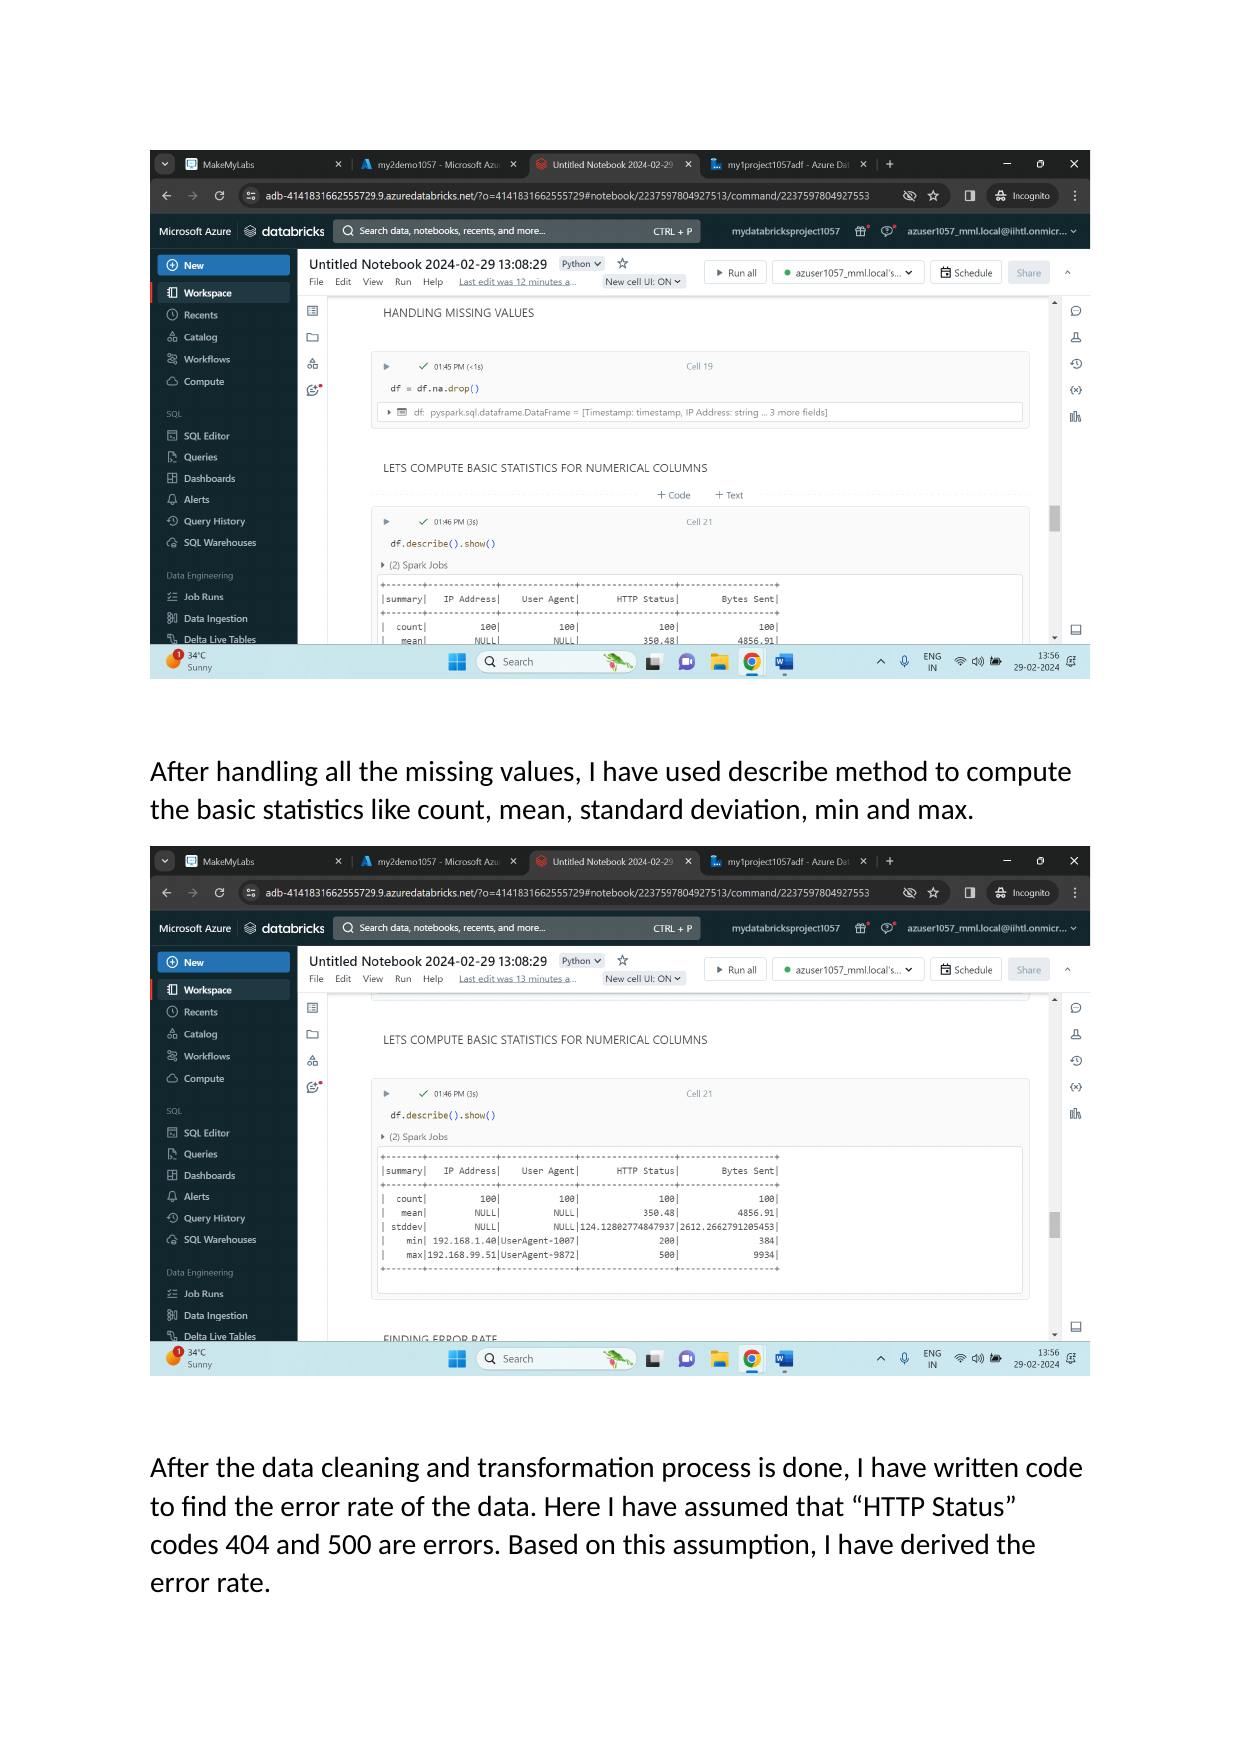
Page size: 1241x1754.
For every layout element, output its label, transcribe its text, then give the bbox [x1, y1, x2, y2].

picture [150, 846, 1091, 1376]
text After handling all the missing values, I have used describe method to compute the basic statistics like count, mean, standard deviation, min and max. [150, 753, 1090, 827]
picture [150, 150, 1091, 679]
text After the data cleaning and transformation process is done, I have written code to find the error rate of the data. Here I have assumed that “HTTP Status” codes 404 and 500 are errors. Based on this assumption, I have derived the error rate. [150, 1449, 1090, 1600]
